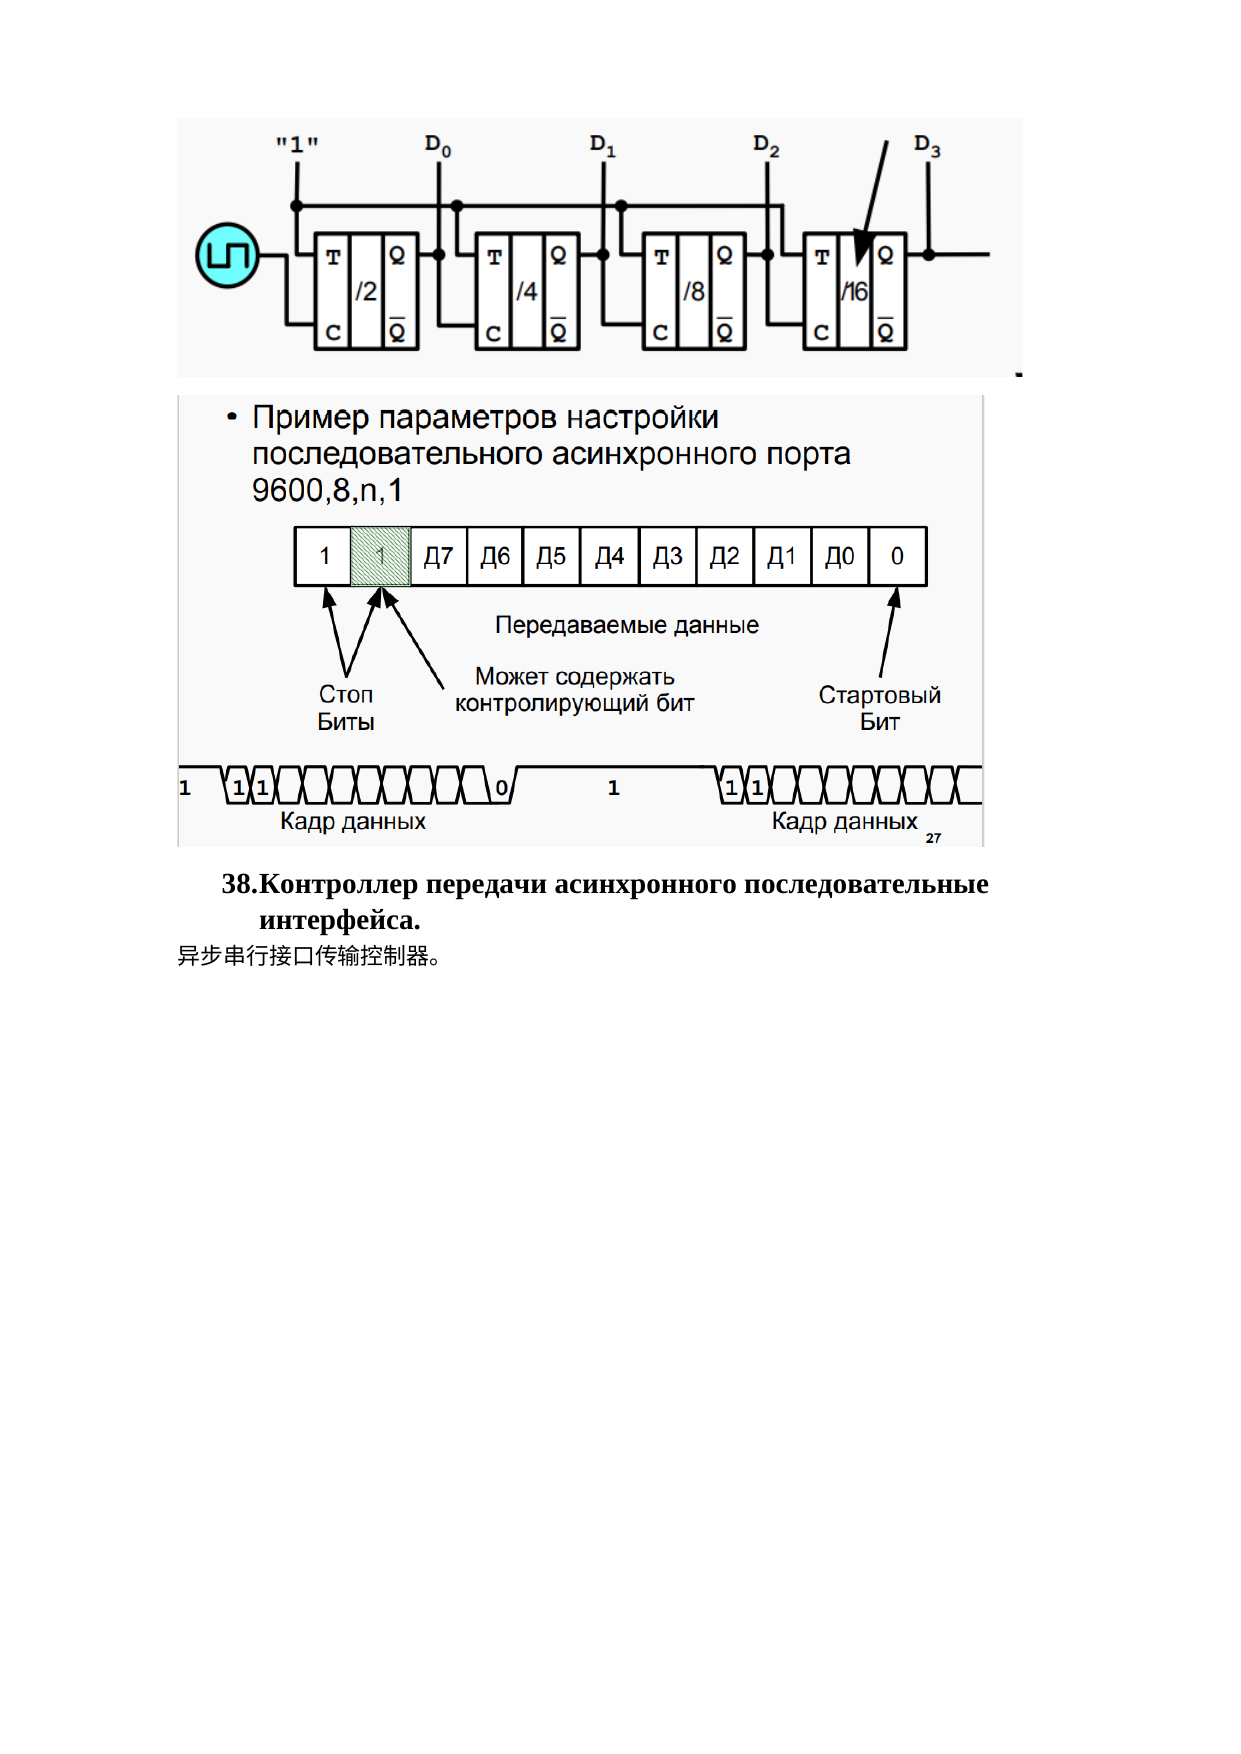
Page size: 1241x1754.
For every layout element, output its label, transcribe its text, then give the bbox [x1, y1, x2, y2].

text 异步串行接口传输控制器。 [177, 938, 1152, 971]
text Контроллер передачи асинхронного последовательные интерфейса. [221, 866, 1152, 936]
picture [177, 118, 1023, 377]
picture [177, 395, 985, 847]
